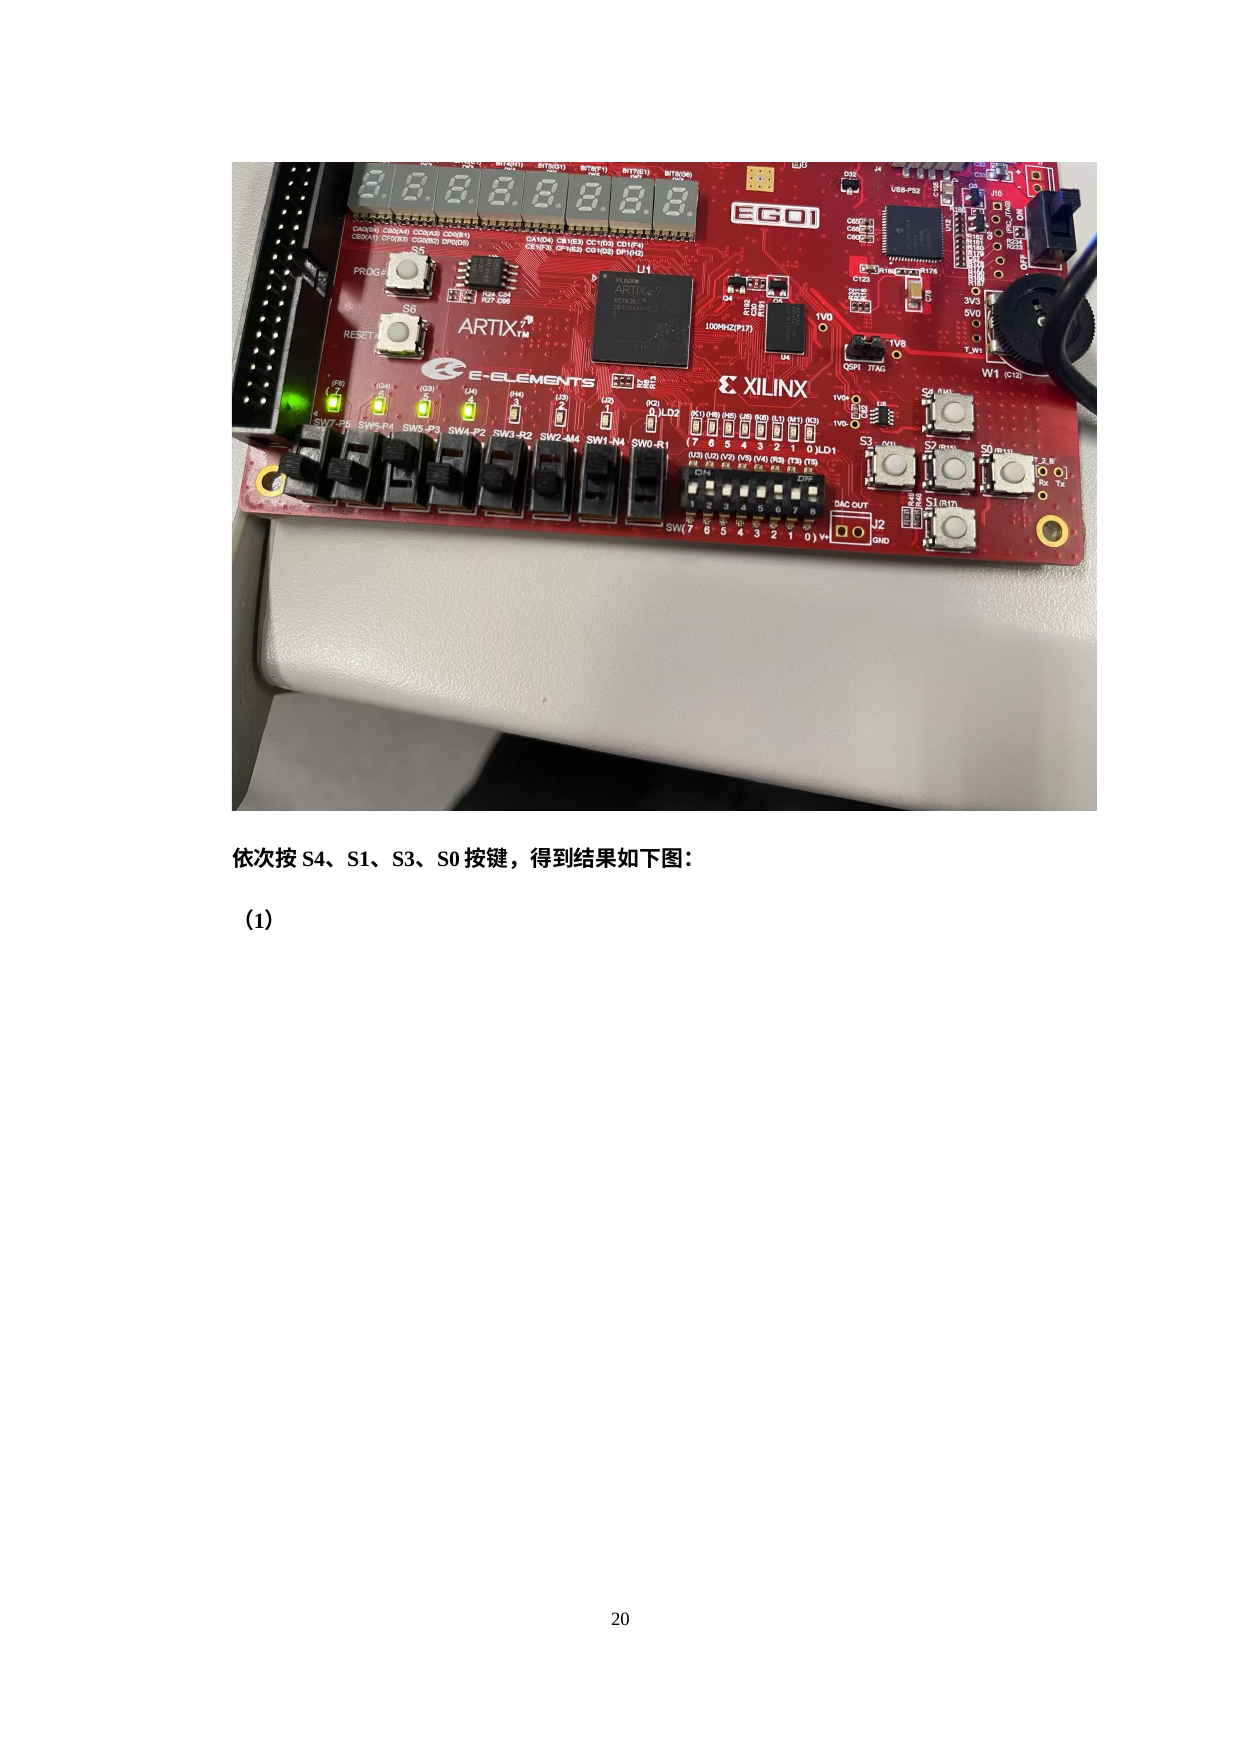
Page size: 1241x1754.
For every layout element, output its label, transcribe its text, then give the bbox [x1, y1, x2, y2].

picture [231, 162, 1097, 811]
text 依次按S4、S1、S3、S0按键，得到结果如下图： [232, 841, 1053, 873]
text （1） [232, 903, 1053, 935]
